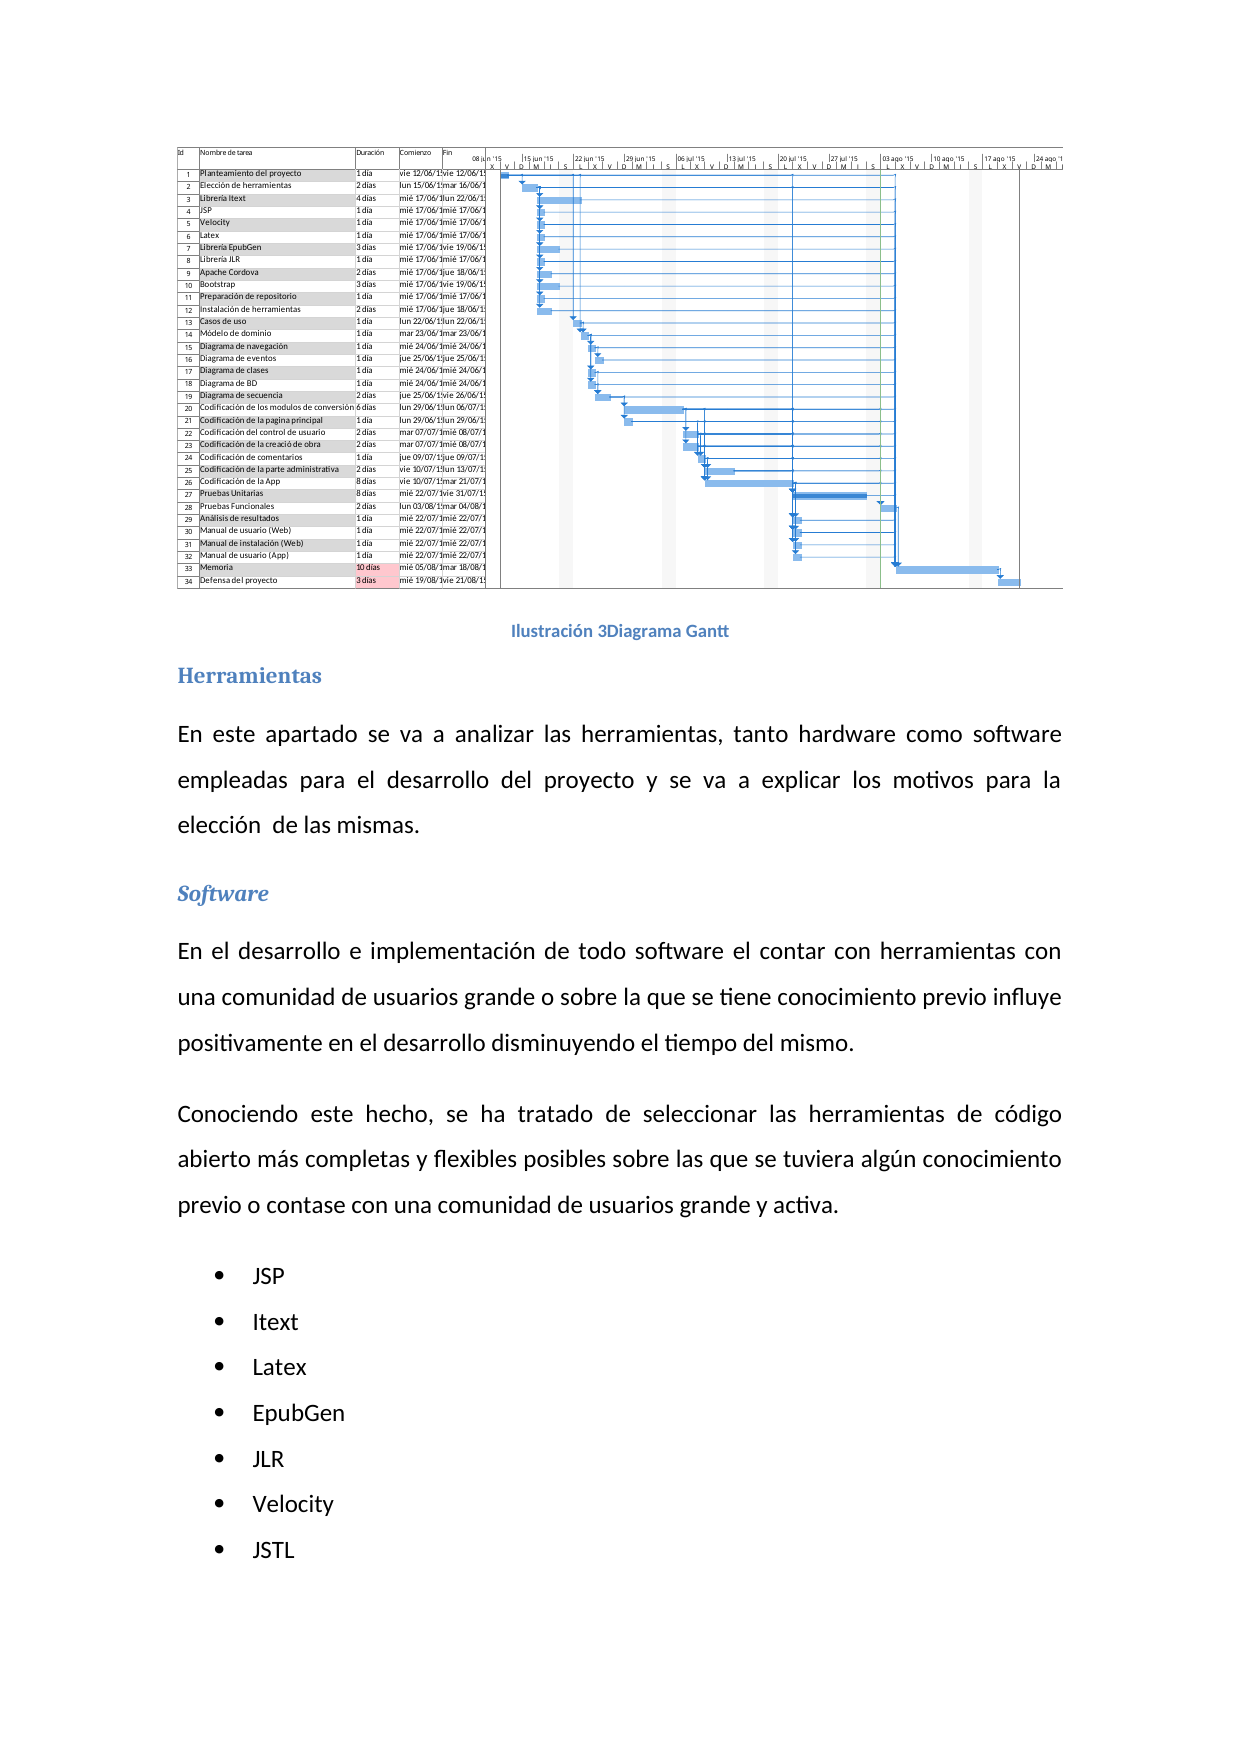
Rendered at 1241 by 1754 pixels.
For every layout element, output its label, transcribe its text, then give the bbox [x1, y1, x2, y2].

text En este apartado se va a analizar las herramientas, tanto hardware como software empleadas para el desarrollo del proyecto y se va a explicar los motivos para la elección de las mismas. [177, 718, 1063, 840]
text Conociendo este hecho, se ha tratado de seleccionar las herramientas de código abierto más completas y flexibles posibles sobre las que se tuviera algún conocimiento previo o contase con una comunidad de usuarios grande y activa. [177, 1098, 1063, 1220]
subtitle Herramientas [177, 663, 1063, 689]
list JSTL [215, 1534, 1063, 1565]
list JSP [215, 1260, 1063, 1290]
text En el desarrollo e implementación de todo software el contar con herramientas con una comunidad de usuarios grande o sobre la que se tiene conocimiento previo influye positivamente en el desarrollo disminuyendo el tiempo del mismo. [177, 936, 1063, 1057]
list EpubGen [215, 1397, 1063, 1428]
subtitle Software [177, 880, 1063, 907]
list Latex [215, 1351, 1063, 1382]
list JLR [215, 1443, 1063, 1473]
list Velocity [215, 1488, 1063, 1519]
list Itext [215, 1306, 1063, 1336]
